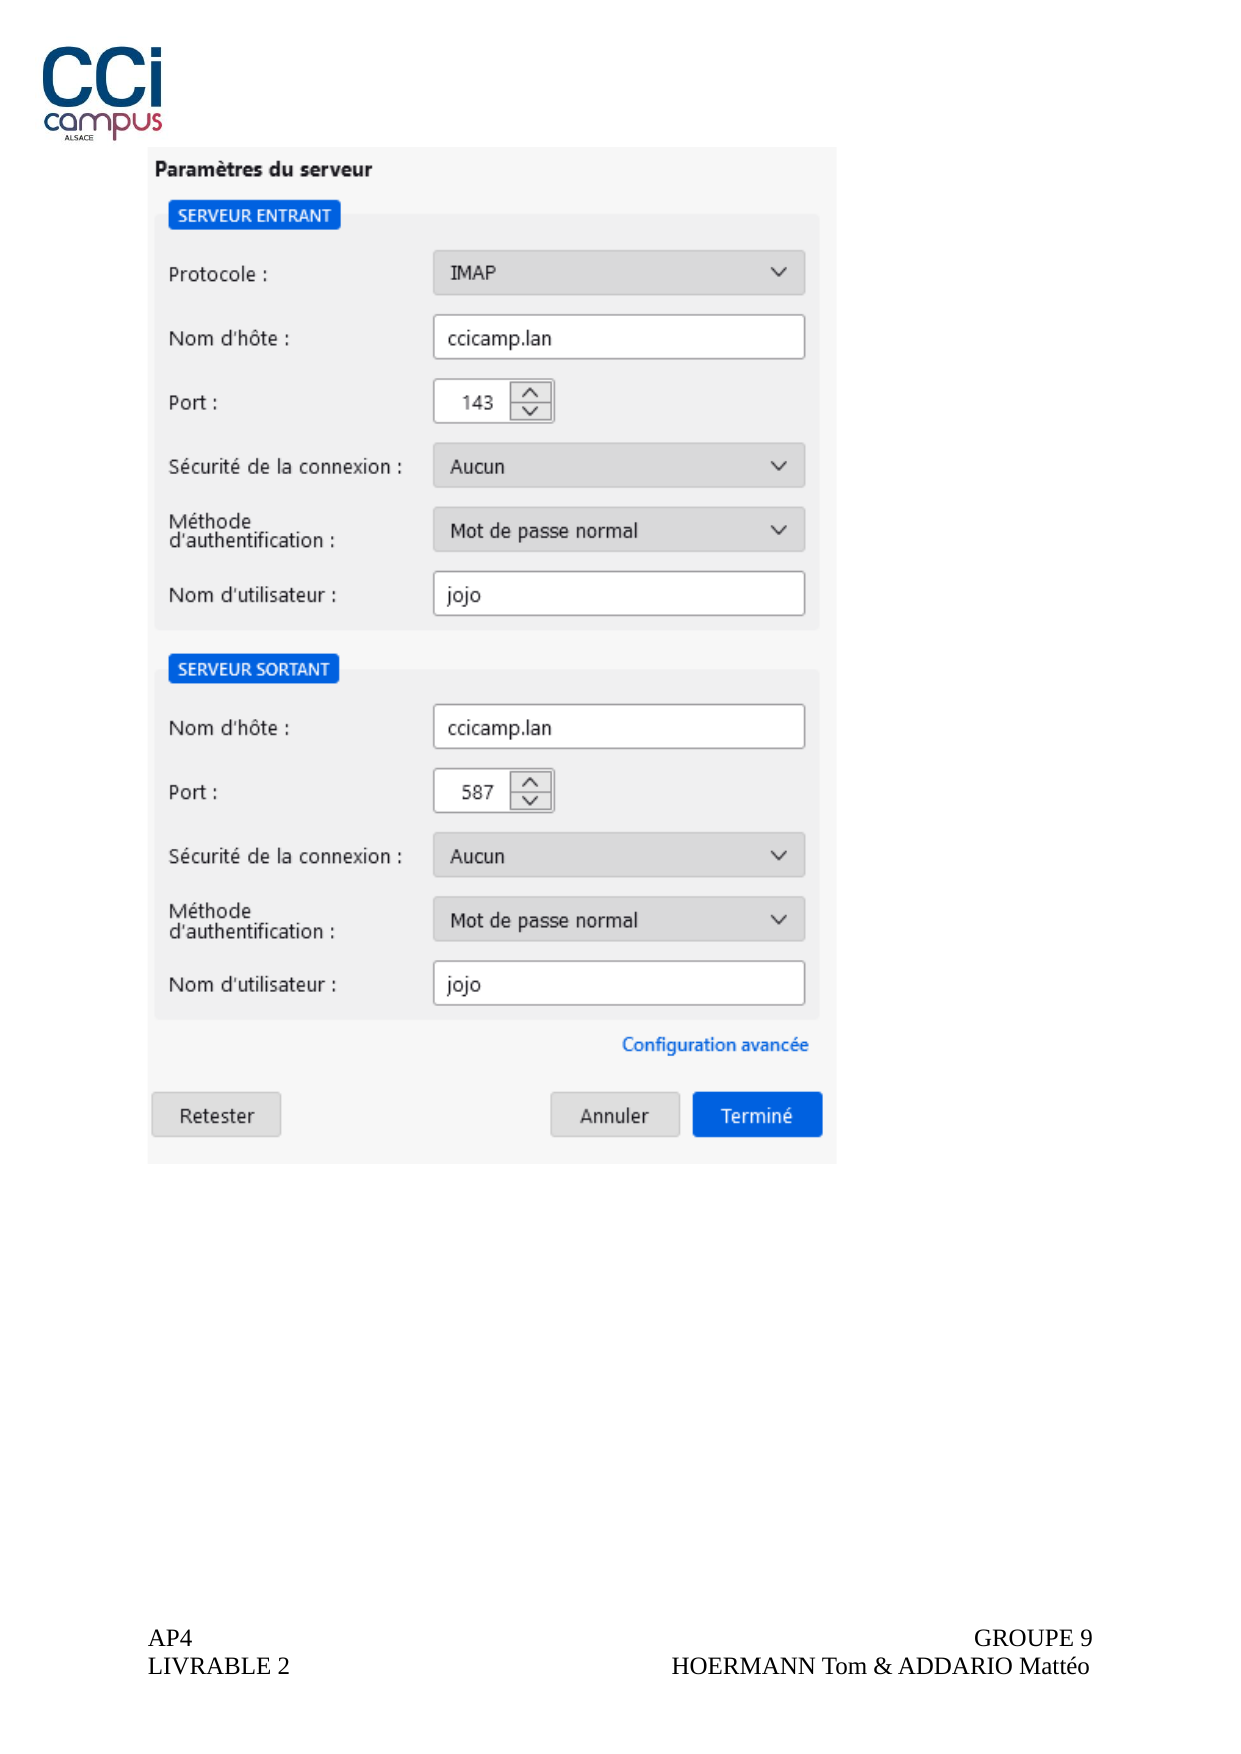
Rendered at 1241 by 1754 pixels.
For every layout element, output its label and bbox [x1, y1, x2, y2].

picture [35, 26, 837, 1164]
